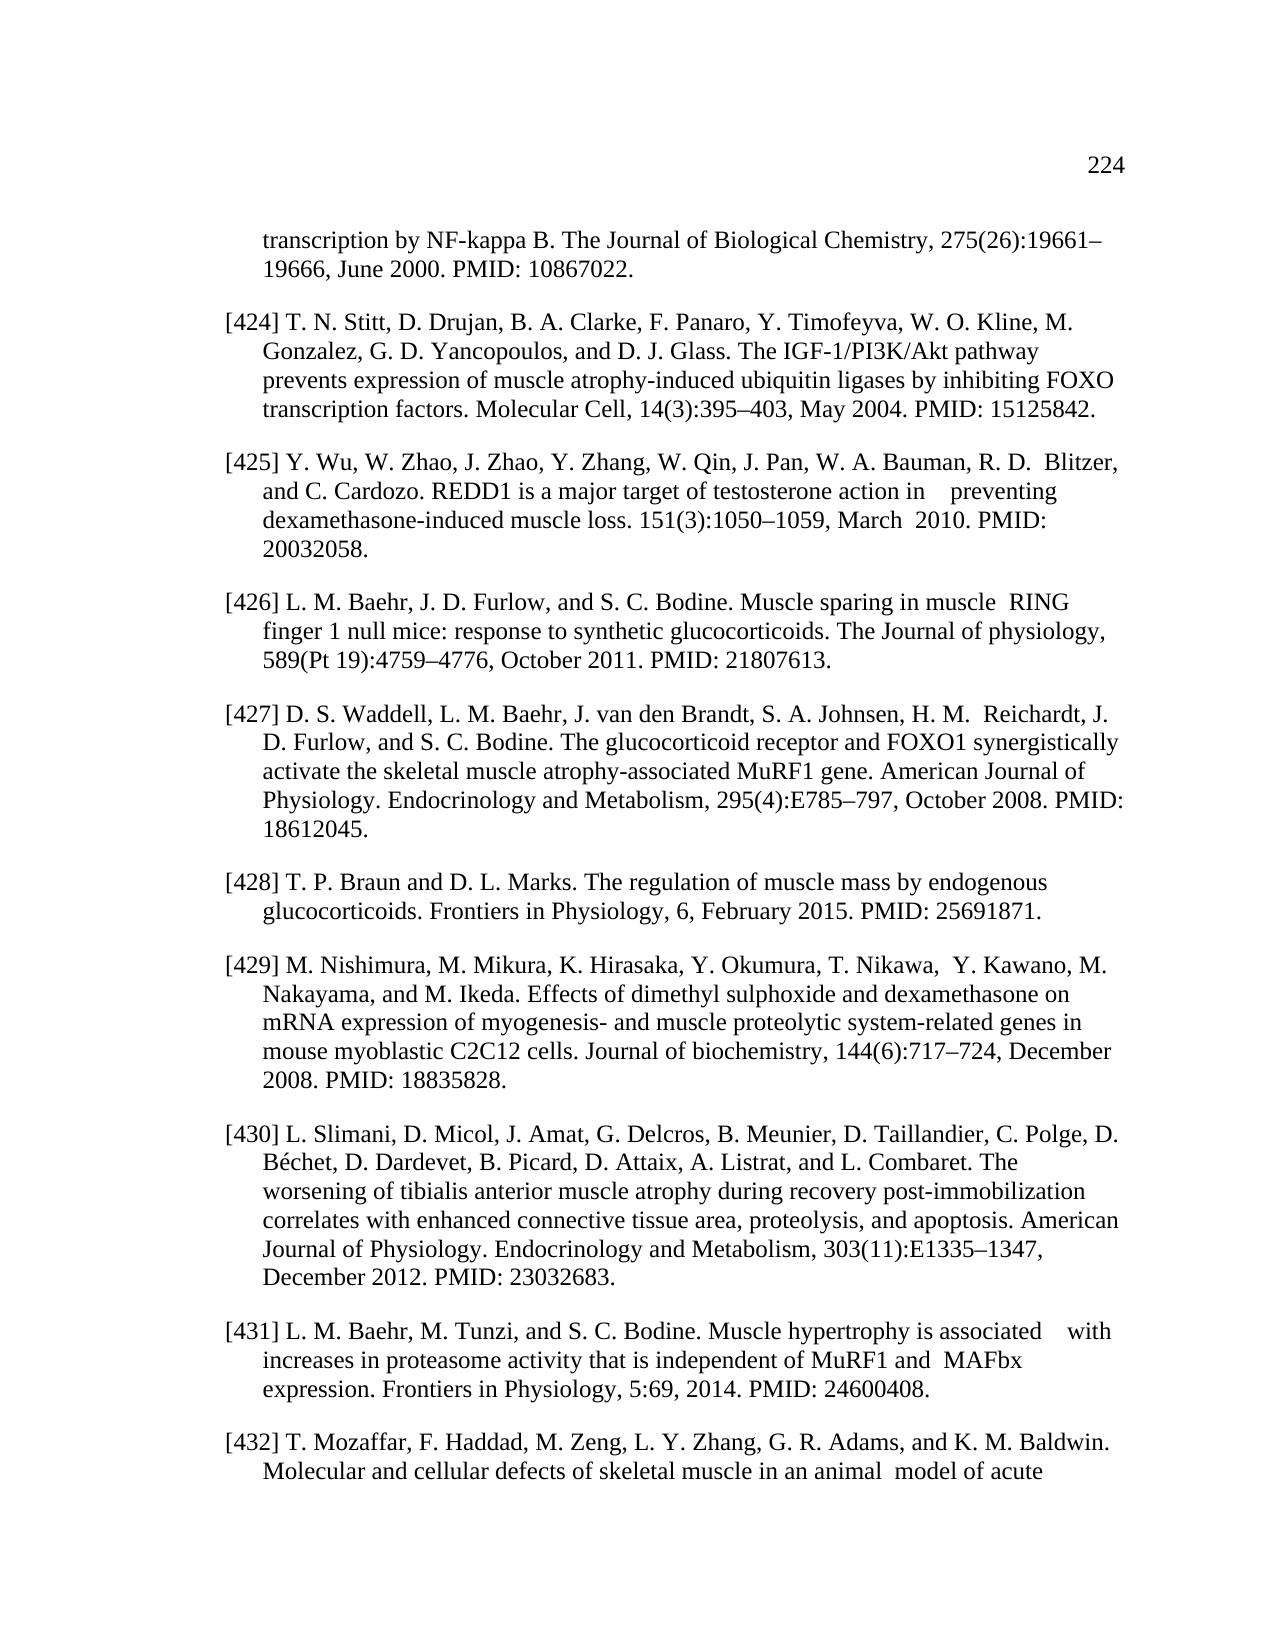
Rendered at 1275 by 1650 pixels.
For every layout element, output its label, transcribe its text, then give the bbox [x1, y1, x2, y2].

text [426] L. M. Baehr, J. D. Furlow, and S. C. Bodine. Muscle sparing in muscle RING finger 1 null mice: response to synthetic glucocorticoids. The Journal of physiology, 589(Pt 19):4759–4776, October 2011. PMID: 21807613. [225, 587, 1125, 674]
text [225, 1427, 1125, 1485]
text [431] L. M. Baehr, M. Tunzi, and S. C. Bodine. Muscle hypertrophy is associated with increases in proteasome activity that is independent of MuRF1 and MAFbx expression. Frontiers in Physiology, 5:69, 2014. PMID: 24600408. [225, 1316, 1125, 1402]
text [427] D. S. Waddell, L. M. Baehr, J. van den Brandt, S. A. Johnsen, H. M. Reichardt, J. D. Furlow, and S. C. Bodine. The glucocorticoid receptor and FOXO1 synergistically activate the skeletal muscle atrophy-associated MuRF1 gene. American Journal of Physiology. Endocrinology and Metabolism, 295(4):E785–797, October 2008. PMID: 18612045. [225, 699, 1125, 842]
text [424] T. N. Stitt, D. Drujan, B. A. Clarke, F. Panaro, Y. Timofeyva, W. O. Kline, M. Gonzalez, G. D. Yancopoulos, and D. J. Glass. The IGF-1/PI3K/Akt pathway prevents expression of muscle atrophy-induced ubiquitin ligases by inhibiting FOXO transcription factors. Molecular Cell, 14(3):395–403, May 2004. PMID: 15125842. [225, 307, 1125, 422]
text [430] L. Slimani, D. Micol, J. Amat, G. Delcros, B. Meunier, D. Taillandier, C. Polge, D. Béchet, D. Dardevet, B. Picard, D. Attaix, A. Listrat, and L. Combaret. The worsening of tibialis anterior muscle atrophy during recovery post-immobilization correlates with enhanced connective tissue area, proteolysis, and apoptosis. American Journal of Physiology. Endocrinology and Metabolism, 303(11):E1335–1347, December 2012. PMID: 23032683. [225, 1119, 1125, 1291]
text [428] T. P. Braun and D. L. Marks. The regulation of muscle mass by endogenous glucocorticoids. Frontiers in Physiology, 6, February 2015. PMID: 25691871. [225, 867, 1125, 925]
text [429] M. Nishimura, M. Mikura, K. Hirasaka, Y. Okumura, T. Nikawa, Y. Kawano, M. Nakayama, and M. Ikeda. Effects of dimethyl sulphoxide and dexamethasone on mRNA expression of myogenesis- and muscle proteolytic system-related genes in mouse myoblastic C2C12 cells. Journal of biochemistry, 144(6):717–724, December 2008. PMID: 18835828. [225, 950, 1125, 1094]
text [425] Y. Wu, W. Zhao, J. Zhao, Y. Zhang, W. Qin, J. Pan, W. A. Bauman, R. D. Blitzer, and C. Cardozo. REDD1 is a major target of testosterone action in preventing dexamethasone-induced muscle loss. 151(3):1050–1059, March 2010. PMID: 20032058. [225, 447, 1125, 562]
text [225, 225, 1125, 282]
